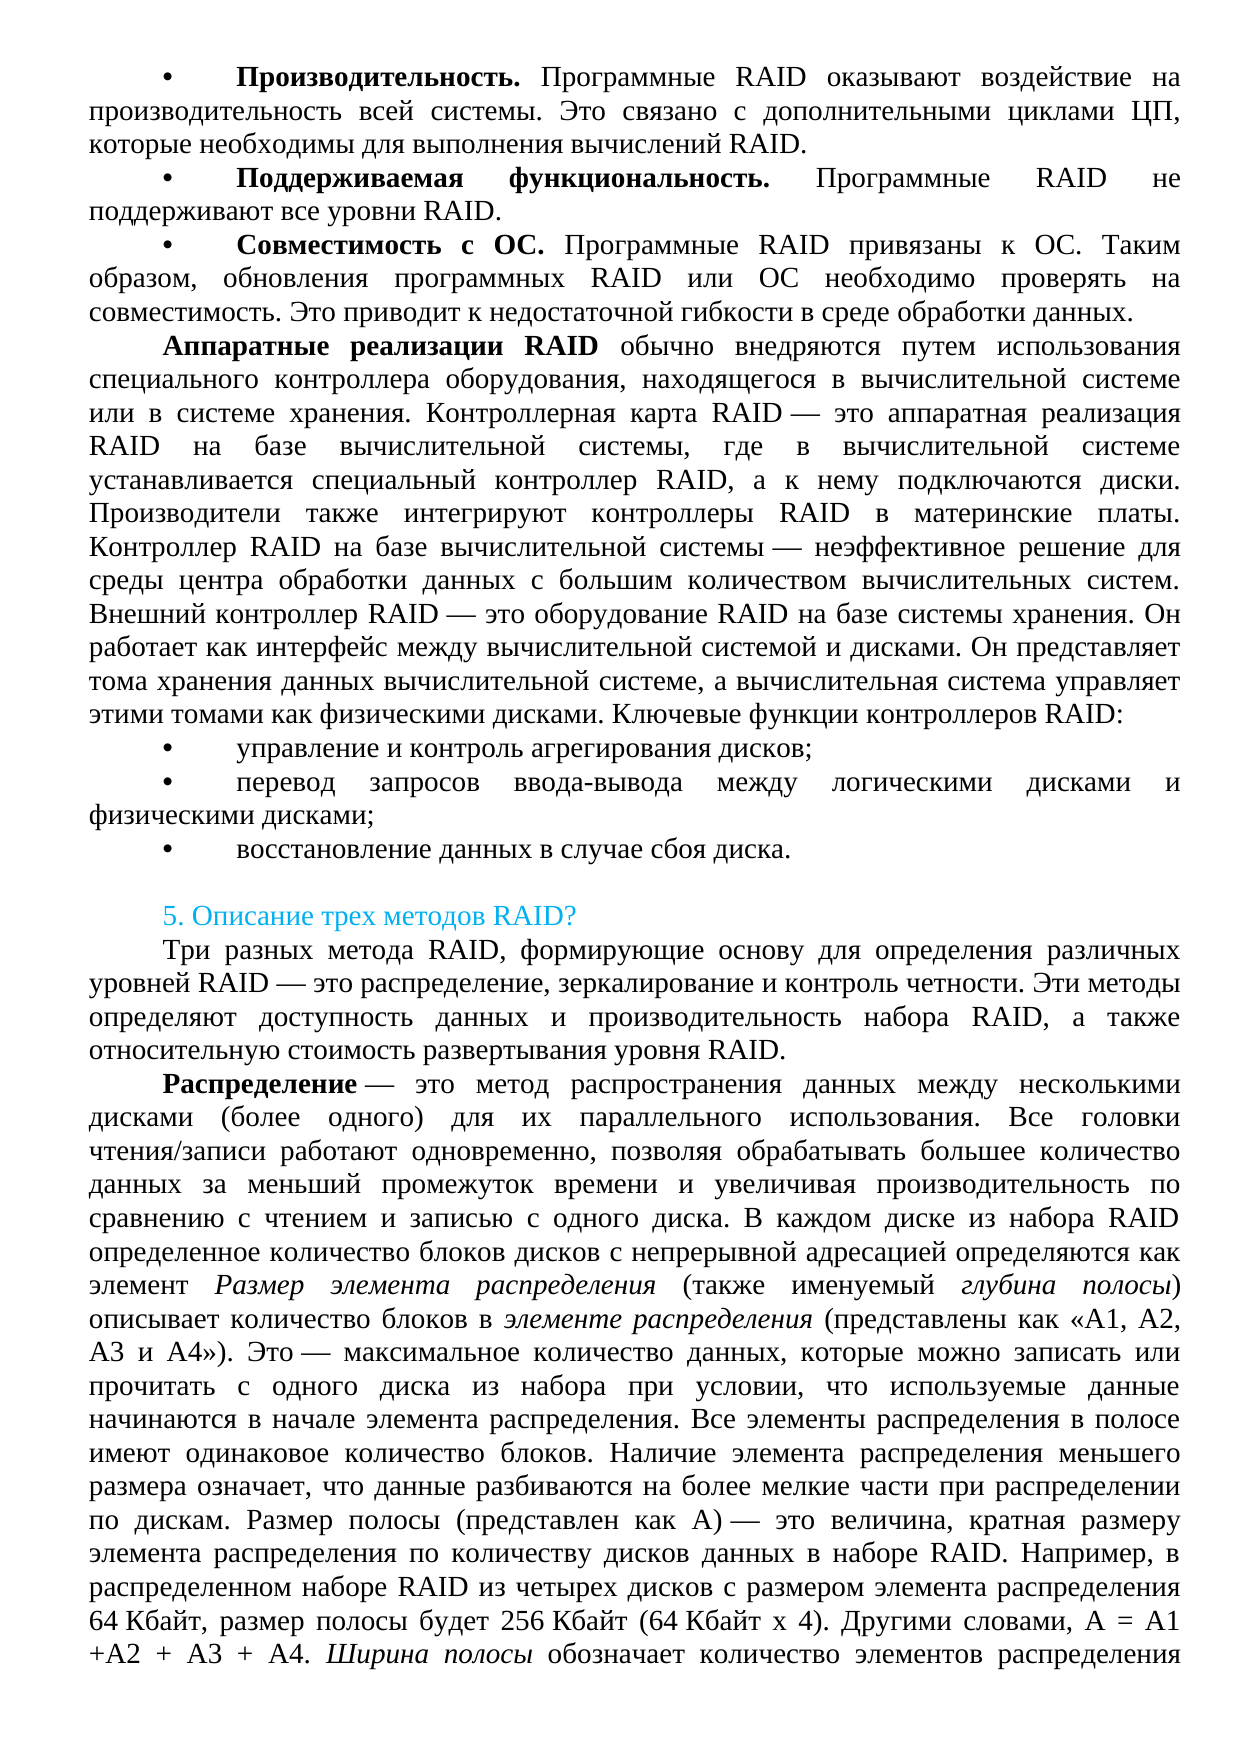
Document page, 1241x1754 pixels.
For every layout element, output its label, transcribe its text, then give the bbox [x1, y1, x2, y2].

list перевод запросов ввода-вывода между логическими дисками и физическими дисками; [89, 764, 1181, 831]
list Производительность. Программные RAID оказывают воздействие на производительность всей системы. Это связано с дополнительными циклами ЦП, которые необходимы для выполнения вычислений RAID. [89, 59, 1181, 160]
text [89, 1066, 1181, 1670]
text 5. Описание трех методов RAID? [89, 898, 1181, 932]
list Совместимость с ОС. Программные RAID привязаны к ОС. Таким образом, обновления программных RAID или ОС необходимо проверять на совместимость. Это приводит к недостаточной гибкости в среде обработки данных. [89, 227, 1181, 328]
text Три разных метода RAID, формирующие основу для определения различных уровней RAID — это распределение, зеркалирование и контроль четности. Эти методы определяют доступность данных и производительность набора RAID, а также относительную стоимость развертывания уровня RAID. [89, 932, 1181, 1066]
list управление и контроль агрегирования дисков; [89, 730, 1181, 764]
list Поддерживаемая функциональность. Программные RAID не поддерживают все уровни RAID. [89, 160, 1181, 227]
text Аппаратные реализации RAID обычно внедряются путем использования специального контроллера оборудования, находящегося в вычислительной системе или в системе хранения. Контроллерная карта RAID — это аппаратная реализация RAID на базе вычислительной системы, где в вычислительной системе устанавливается специальный контроллер RAID, а к нему подключаются диски. Производители также интегрируют контроллеры RAID в материнские платы. Контроллер RAID на базе вычислительной системы — неэффективное решение для среды центра обработки данных с большим количеством вычислительных систем. Внешний контроллер RAID — это оборудование RAID на базе системы хранения. Он работает как интерфейс между вычислительной системой и дисками. Он представляет тома хранения данных вычислительной системе, а вычислительная система управляет этими томами как физическими дисками. Ключевые функции контроллеров RAID: [89, 328, 1181, 730]
list восстановление данных в случае сбоя диска. [89, 831, 1181, 865]
